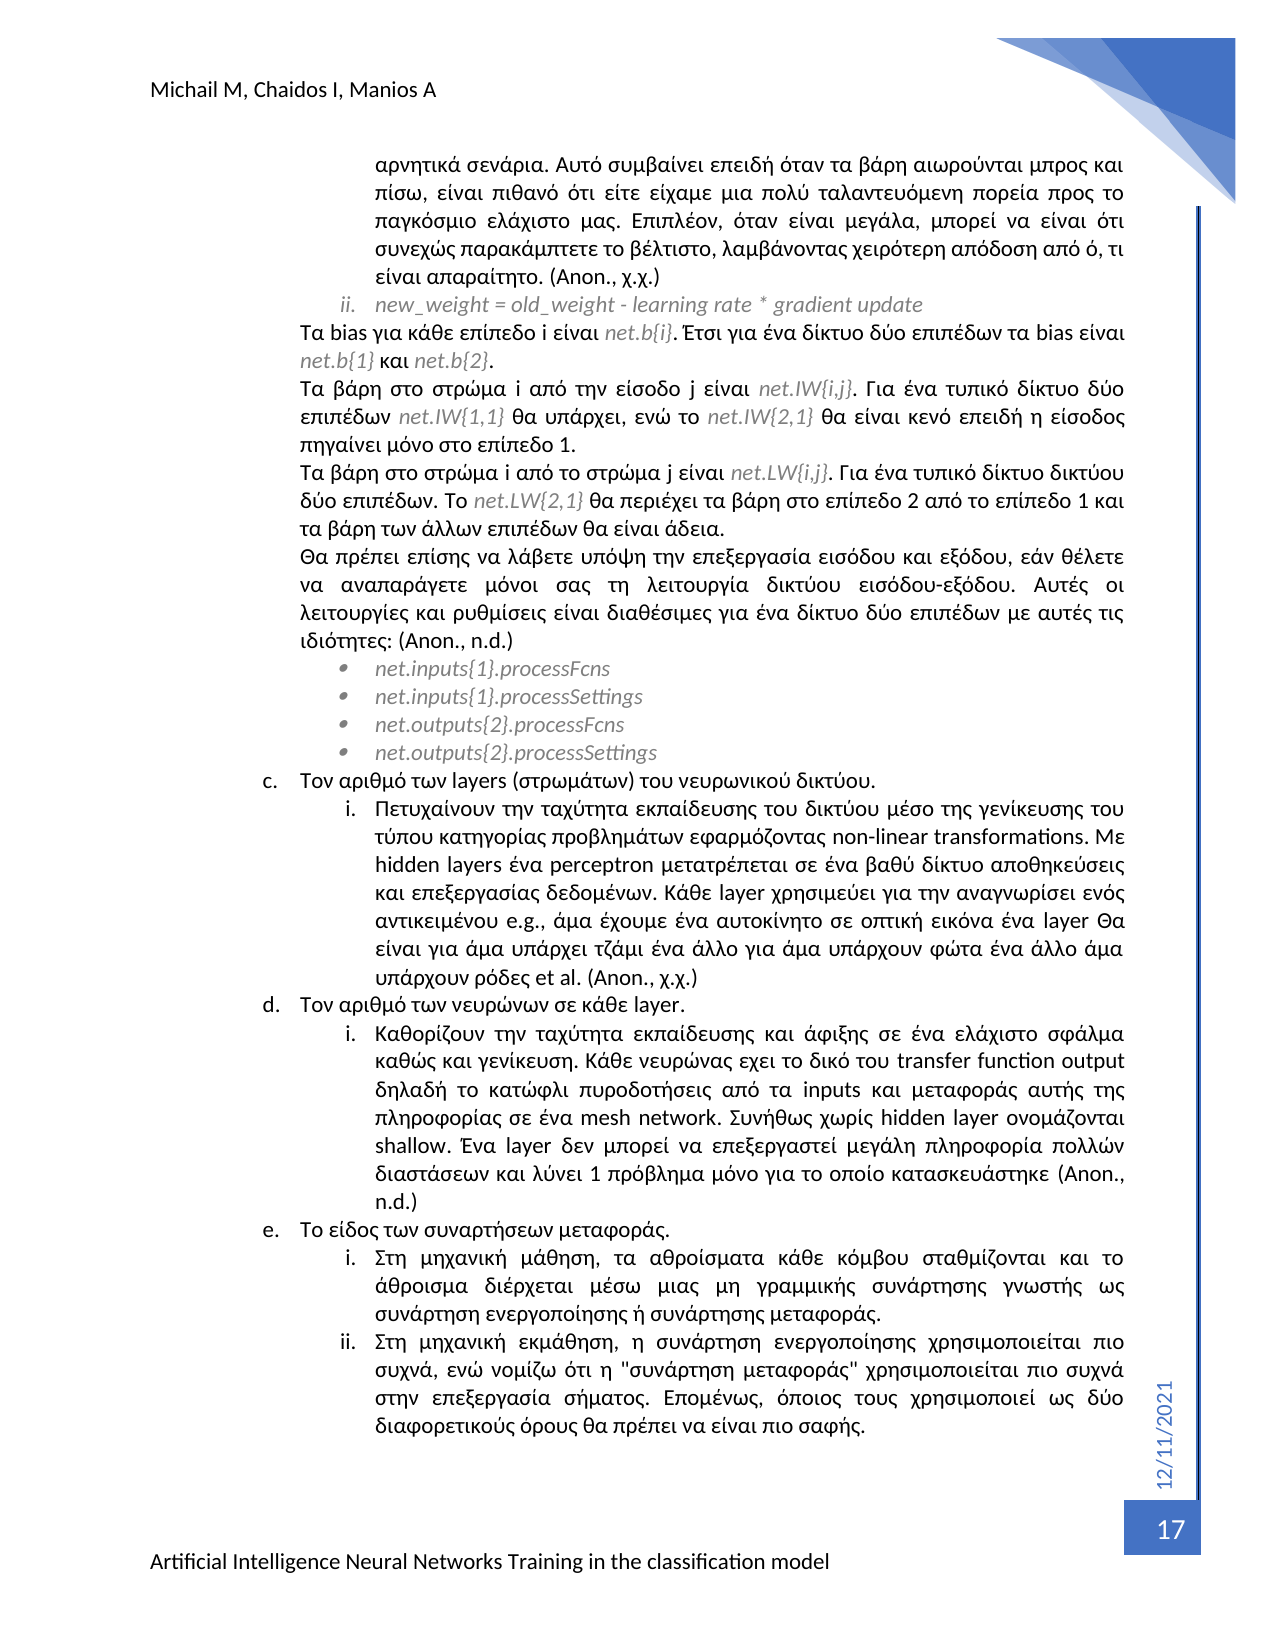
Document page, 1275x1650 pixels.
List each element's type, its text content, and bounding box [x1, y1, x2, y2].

list Τον αριθμό των νευρώνων σε κάθε layer. [262, 991, 1125, 1019]
list net.inputs{1}.processSettings [337, 682, 1125, 710]
list Καθορίζουν την ταχύτητα εκπαίδευσης και άφιξης σε ένα ελάχιστο σφάλμα καθώς και γενίκευση. Κάθε νευρώνας εχει το δικό του transfer function output δηλαδή το κατώφλι πυροδοτήσεις από τα inputs και μεταφοράς αυτής της πληροφορίας σε ένα mesh network. Συνήθως χωρίς hidden layer ονομάζονται shallow. Ένα layer δεν μπορεί να επεξεργαστεί μεγάλη πληροφορία πολλών διαστάσεων και λύνει 1 πρόβλημα μόνο για το οποίο κατασκευάστηκε [356, 1019, 1125, 1215]
list new_weight = old_weight - learning rate * gradient update [356, 290, 1125, 318]
list Πετυχαίνουν την ταχύτητα εκπαίδευσης του δικτύου μέσο της γενίκευσης του τύπου κατηγορίας προβλημάτων εφαρμόζοντας non-linear transformations. Με hidden layers ένα perceptron μετατρέπεται σε ένα βαθύ δίκτυο αποθηκεύσεις και επεξεργασίας δεδομένων. Κάθε layer χρησιμεύει για την αναγνωρίσει ενός αντικειμένου e.g., άμα έχουμε ένα αυτοκίνητο σε οπτική εικόνα ένα layer Θα είναι για άμα υπάρχει τζάμι ένα άλλο για άμα υπάρχουν φώτα ένα άλλο άμα υπάρχουν ρόδες et al. [356, 794, 1125, 991]
text Τα βάρη στο στρώμα i από το στρώμα j είναι net.LW{i,j}. Για ένα τυπικό δίκτυο δικτύου δύο επιπέδων. Το net.LW{2,1} θα περιέχει τα βάρη στο επίπεδο 2 από το επίπεδο 1 και τα βάρη των άλλων επιπέδων θα είναι άδεια. [300, 458, 1125, 542]
picture [996, 38, 1236, 204]
list net.inputs{1}.processFcns [337, 654, 1125, 682]
list Στη μηχανική εκμάθηση, η συνάρτηση ενεργοποίησης χρησιμοποιείται πιο συχνά, ενώ νομίζω ότι η "συνάρτηση μεταφοράς" χρησιμοποιείται πιο συχνά στην επεξεργασία σήματος. Επομένως, όποιος τους χρησιμοποιεί ως δύο διαφορετικούς όρους θα πρέπει να είναι πιο σαφής. [356, 1327, 1125, 1439]
list Το είδος των συναρτήσεων μεταφοράς. [262, 1215, 1125, 1243]
text Τα bias για κάθε επίπεδο i είναι net.b{i}. Έτσι για ένα δίκτυο δύο επιπέδων τα bias είναι net.b{1} και net.b{2}. [300, 318, 1125, 374]
list Τον αριθμό των layers (στρωμάτων) του νευρωνικού δικτύου. [262, 766, 1125, 794]
text Θα πρέπει επίσης να λάβετε υπόψη την επεξεργασία εισόδου και εξόδου, εάν θέλετε να αναπαράγετε μόνοι σας τη λειτουργία δικτύου εισόδου-εξόδου. Αυτές οι λειτουργίες και ρυθμίσεις είναι διαθέσιμες για ένα δίκτυο δύο επιπέδων με αυτές τις ιδιότητες: [300, 542, 1125, 654]
list net.outputs{2}.processSettings [337, 738, 1125, 766]
text Τα βάρη στο στρώμα i από την είσοδο j είναι net.IW{i,j}. Για ένα τυπικό δίκτυο δύο επιπέδων net.IW{1,1} θα υπάρχει, ενώ το net.IW{2,1} θα είναι κενό επειδή η είσοδος πηγαίνει μόνο στο επίπεδο 1. [300, 374, 1125, 458]
list net.outputs{2}.processFcns [337, 710, 1125, 738]
list Στη μηχανική μάθηση, τα αθροίσματα κάθε κόμβου σταθμίζονται και το άθροισμα διέρχεται μέσω μιας μη γραμμικής συνάρτησης γνωστής ως συνάρτηση ενεργοποίησης ή συνάρτησης μεταφοράς. [356, 1243, 1125, 1327]
list Χρησιμοποιούνται για την διεκπεραίωση μειώσεις του σφάλματος (loss function) ανά epoch υπολογίζοντας καλύτερη άφιξη στην λύση μέσο παρακολουθήσεις της μειώσεις της συνάρτησης σφάλματος και υφίστανται ανά neuron στη σύναψη (input). Γίνεται adjust κάθε iteration (subset of epoch) μέσο του gradients of the loss landscape δηλαδή η τεχνική backpropagation. Το gradient της ενημέρωσης για ένα συγκεκριμένο σφάλμα υπολογίζεται σε σχέση με το αρχικό σφάλμα και τους νευρώνες μεταξύ του συγκεκριμένου νευρώνα και του σφάλματος. Όταν οι ενημερώσεις βάρους είναι μεγάλες υπάρχουν αρνητικά σενάρια. Αυτό συμβαίνει επειδή όταν τα βάρη αιωρούνται μπρος και πίσω, είναι πιθανό ότι είτε είχαμε μια πολύ ταλαντευόμενη πορεία προς το παγκόσμιο ελάχιστο μας. Επιπλέον, όταν είναι μεγάλα, μπορεί να είναι ότι συνεχώς παρακάμπτετε το βέλτιστο, λαμβάνοντας χειρότερη απόδοση από ό, τι είναι απαραίτητο. [356, 150, 1125, 290]
